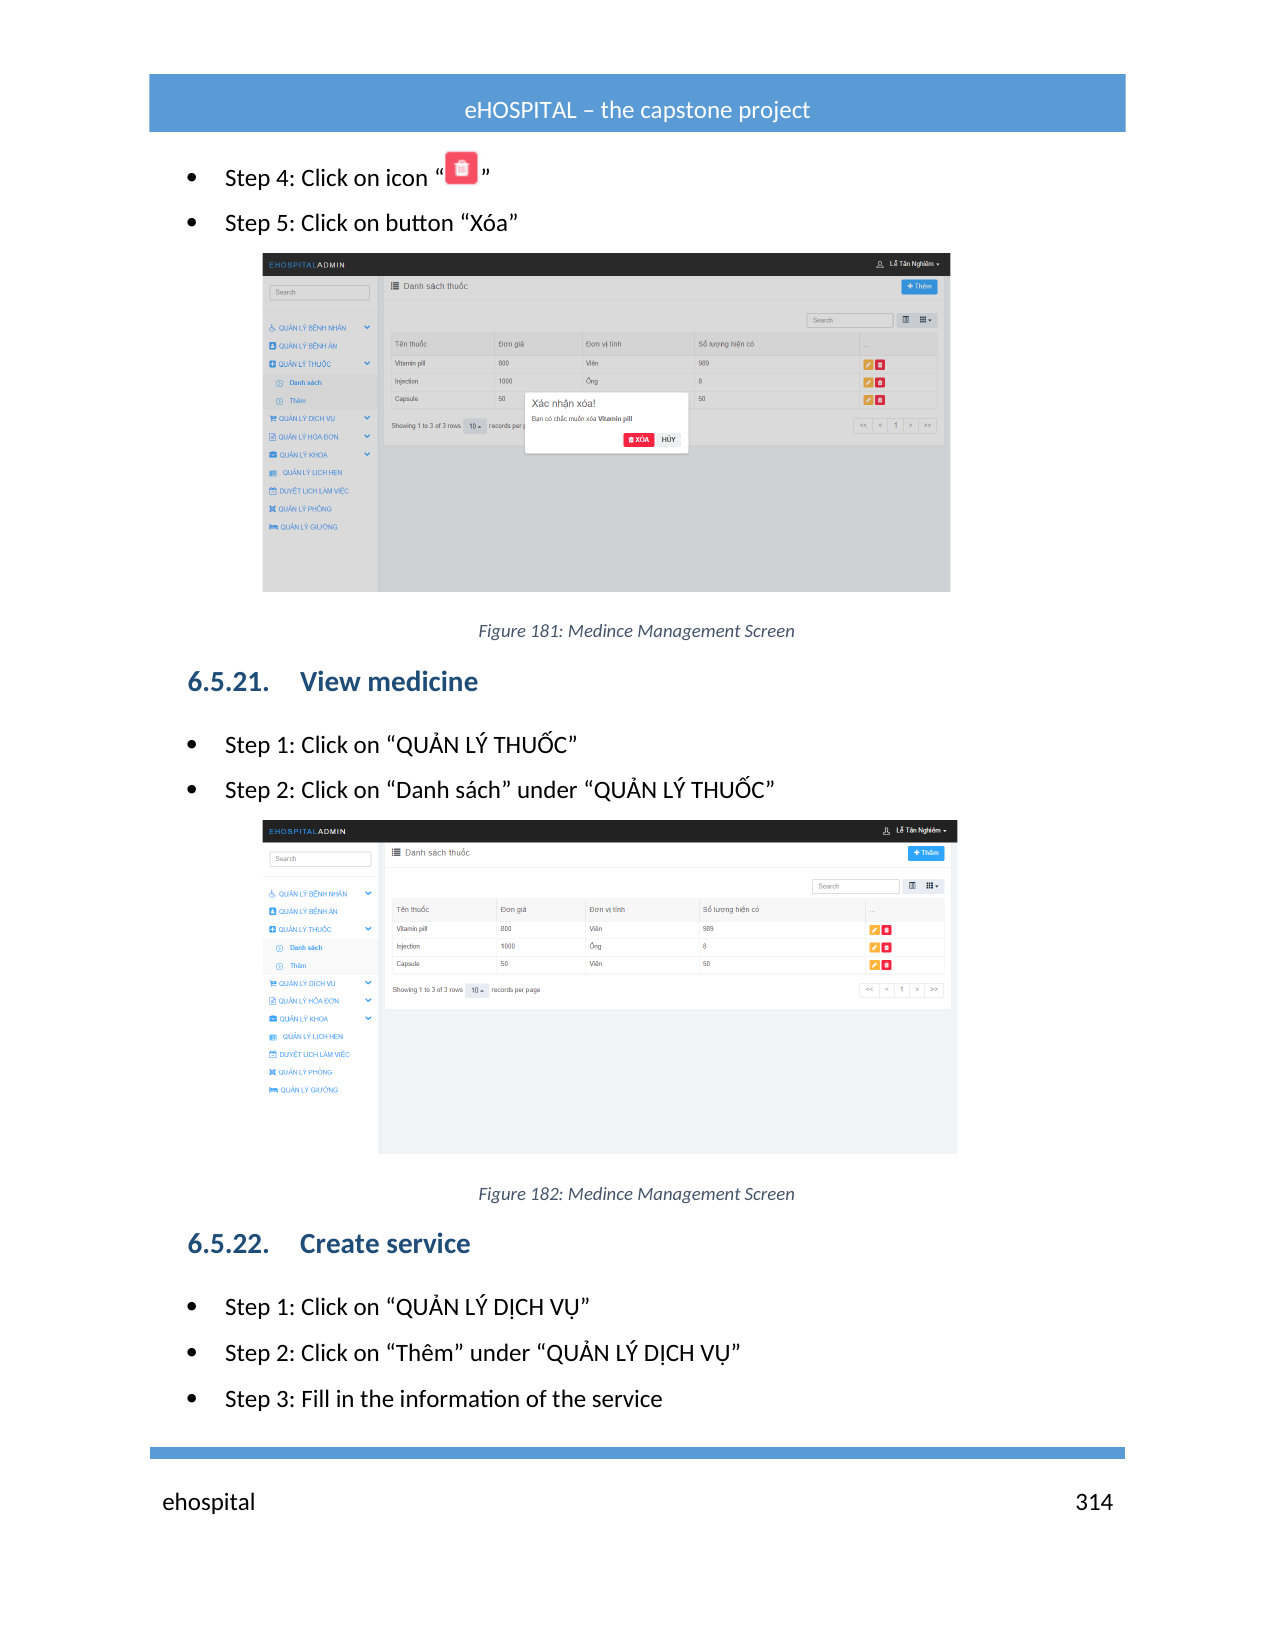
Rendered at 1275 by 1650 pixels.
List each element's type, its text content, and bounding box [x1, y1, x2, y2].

list Step 2: Click on “Danh sách” under “QUẢN LÝ THUỐC” [187, 775, 1125, 805]
picture [262, 253, 951, 592]
subtitle View medicine [187, 663, 1125, 699]
text Figure 182: Medince Management Screen [150, 1182, 1125, 1204]
text Figure 181: Medince Management Screen [150, 619, 1125, 642]
picture [444, 150, 481, 186]
list Step 1: Click on “QUẢN LÝ DỊCH VỤ” [187, 1291, 1125, 1322]
list Step 2: Click on “Thêm” under “QUẢN LÝ DỊCH VỤ” [187, 1337, 1125, 1368]
list Step 1: Click on “QUẢN LÝ THUỐC” [187, 729, 1125, 759]
subtitle Create service [187, 1225, 1125, 1261]
picture [262, 820, 958, 1154]
list Step 4: Click on icon “” [187, 150, 1125, 192]
list Step 5: Click on button “Xóa” [187, 207, 1125, 238]
list Step 3: Fill in the information of the service [187, 1383, 1125, 1413]
